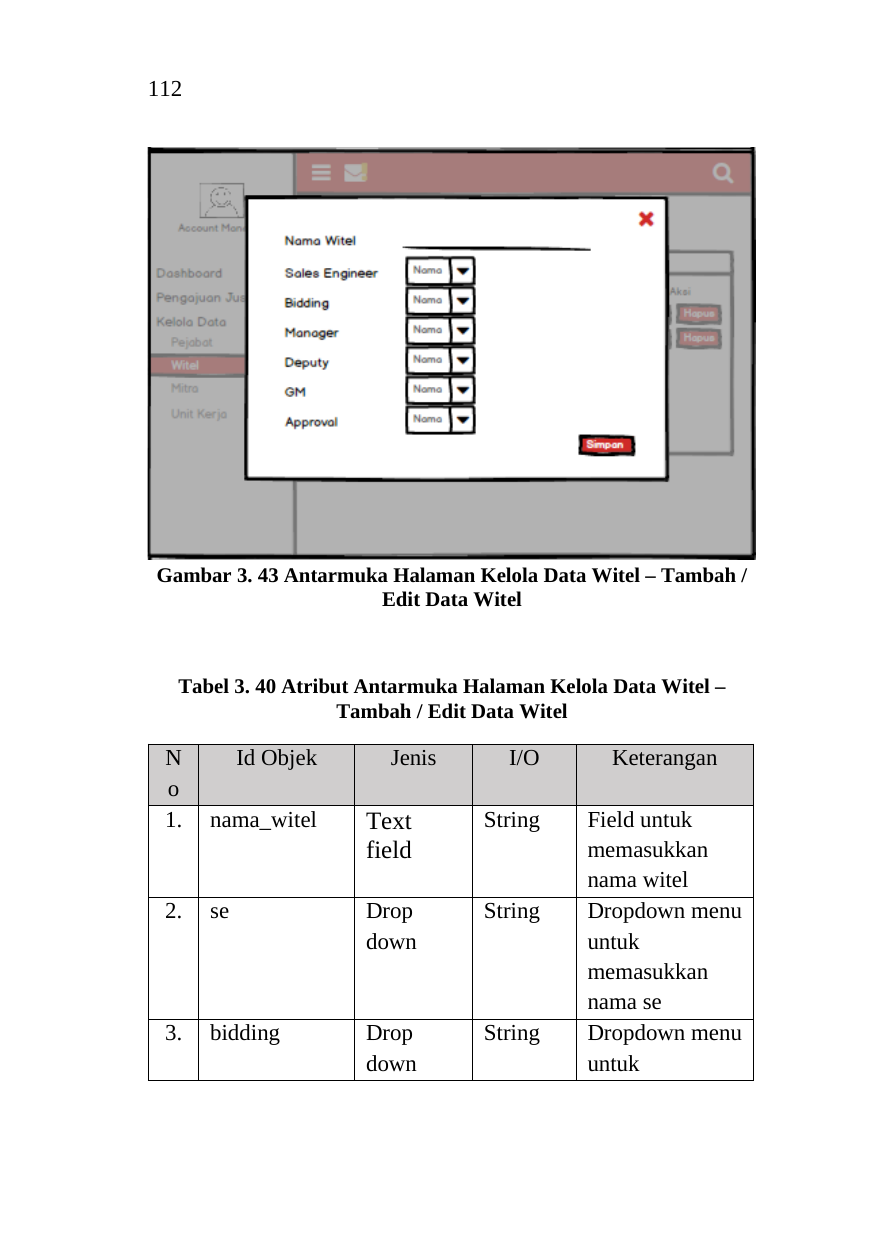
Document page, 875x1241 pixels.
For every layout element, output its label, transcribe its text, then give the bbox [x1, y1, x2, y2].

table_cell Dropdown menu untuk memasukkan nama se [577, 898, 753, 1018]
table_cell bidding [199, 1020, 354, 1080]
table_cell nama_witel [199, 806, 354, 897]
table_cell Drop down [355, 898, 472, 1018]
table_cell 2. [149, 898, 198, 1018]
table_cell String [473, 1020, 576, 1080]
table_cell 3. [149, 1020, 198, 1080]
table_cell 1. [149, 806, 198, 897]
table_header I/O [473, 745, 576, 805]
table_header No [149, 745, 198, 805]
table_cell Field untuk memasukkan nama witel [577, 806, 753, 897]
table_cell String [473, 806, 576, 897]
table_cell Text field [355, 806, 472, 897]
table_header Jenis [355, 745, 472, 805]
table_header Id Objek [199, 745, 354, 805]
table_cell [577, 1020, 753, 1080]
table_header Keterangan [577, 745, 753, 805]
table_cell se [199, 898, 354, 1018]
table_cell Drop down [355, 1020, 472, 1080]
table_cell String [473, 898, 576, 1018]
picture [147, 147, 756, 560]
text Tabel 3. 40 Atribut Antarmuka Halaman Kelola Data Witel – Tambah / Edit Data Witel [148, 674, 756, 723]
text Gambar 3. 43 Antarmuka Halaman Kelola Data Witel – Tambah / Edit Data Witel [148, 563, 756, 611]
